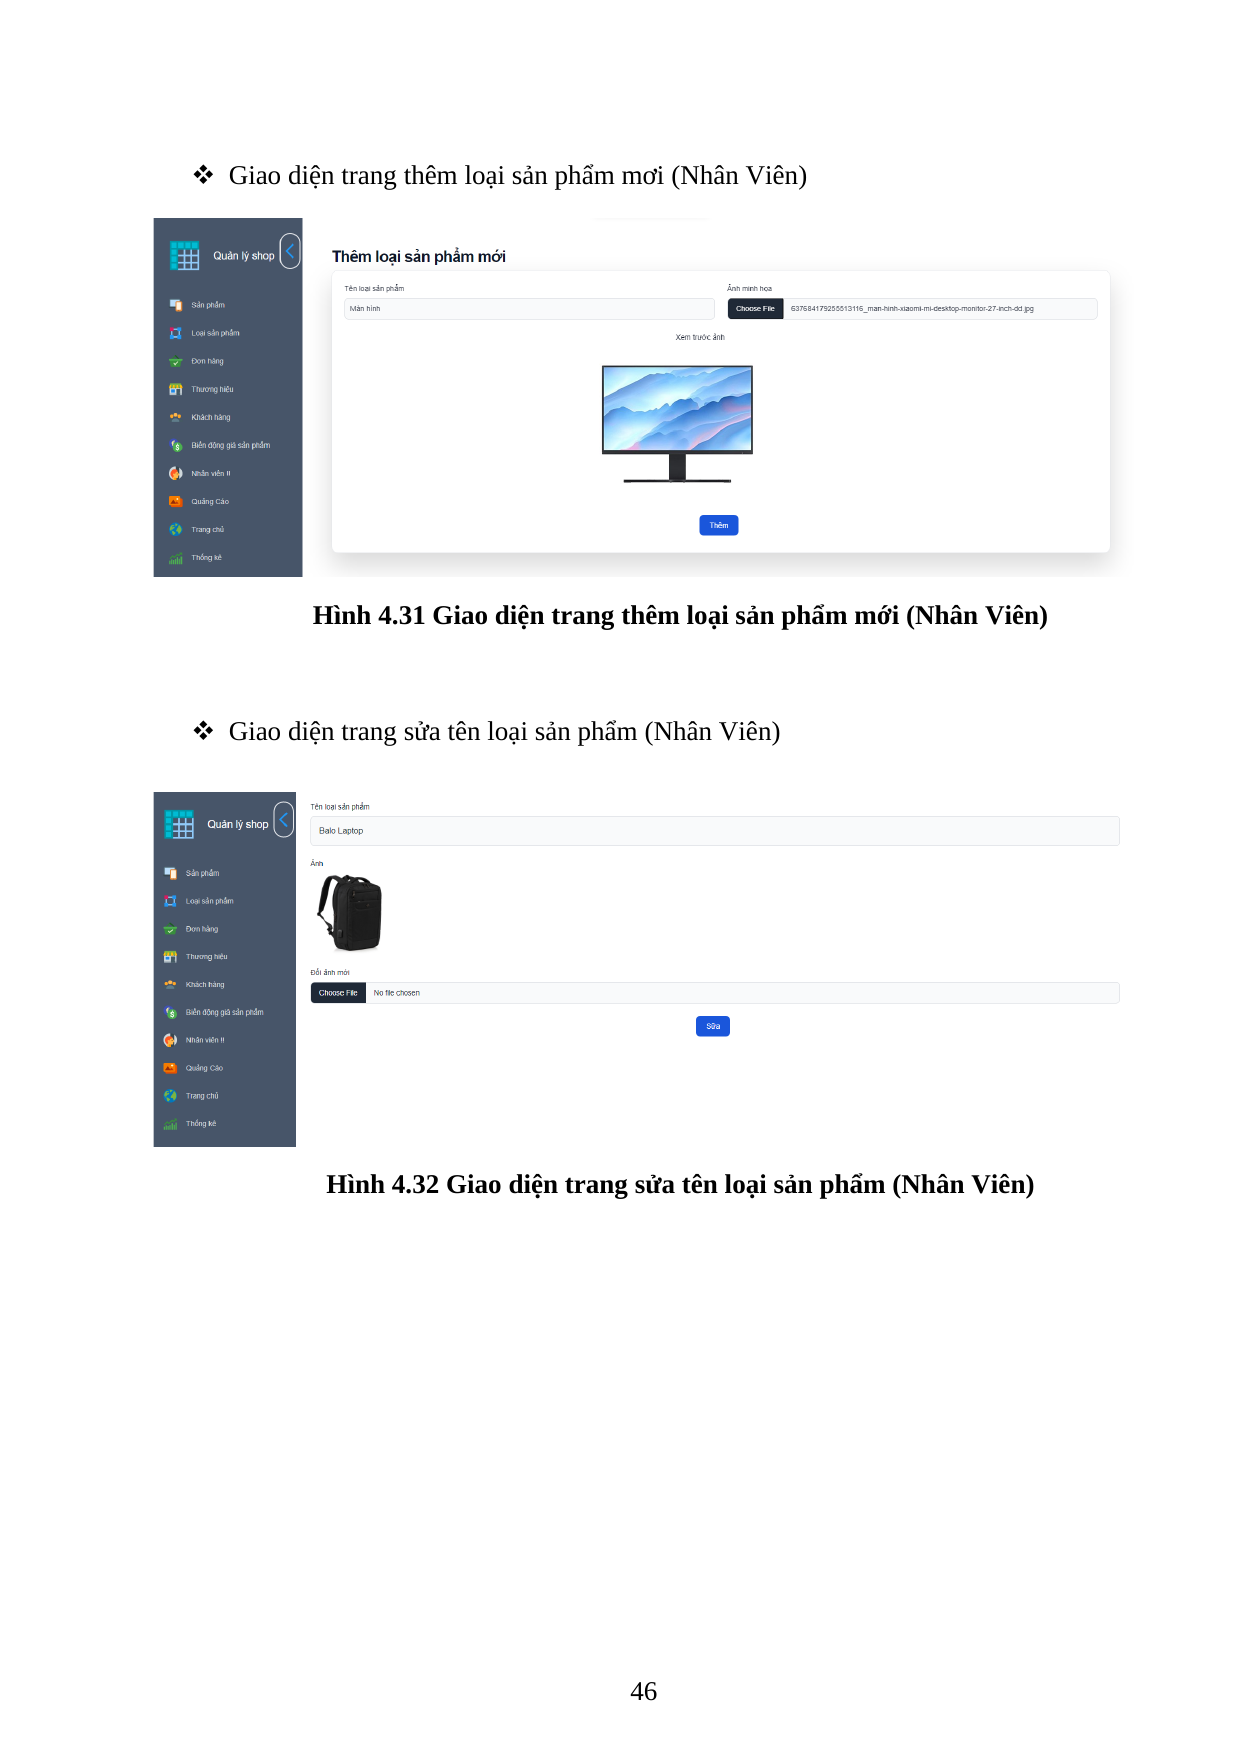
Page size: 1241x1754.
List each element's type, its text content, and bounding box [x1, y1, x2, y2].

picture [153, 792, 1134, 1147]
list Giao diện trang sửa tên loại sản phẩm (Nhân Viên) [153, 715, 1134, 746]
picture [153, 218, 1134, 577]
list Giao diện trang thêm loại sản phẩm mơi (Nhân Viên) [153, 159, 1134, 191]
